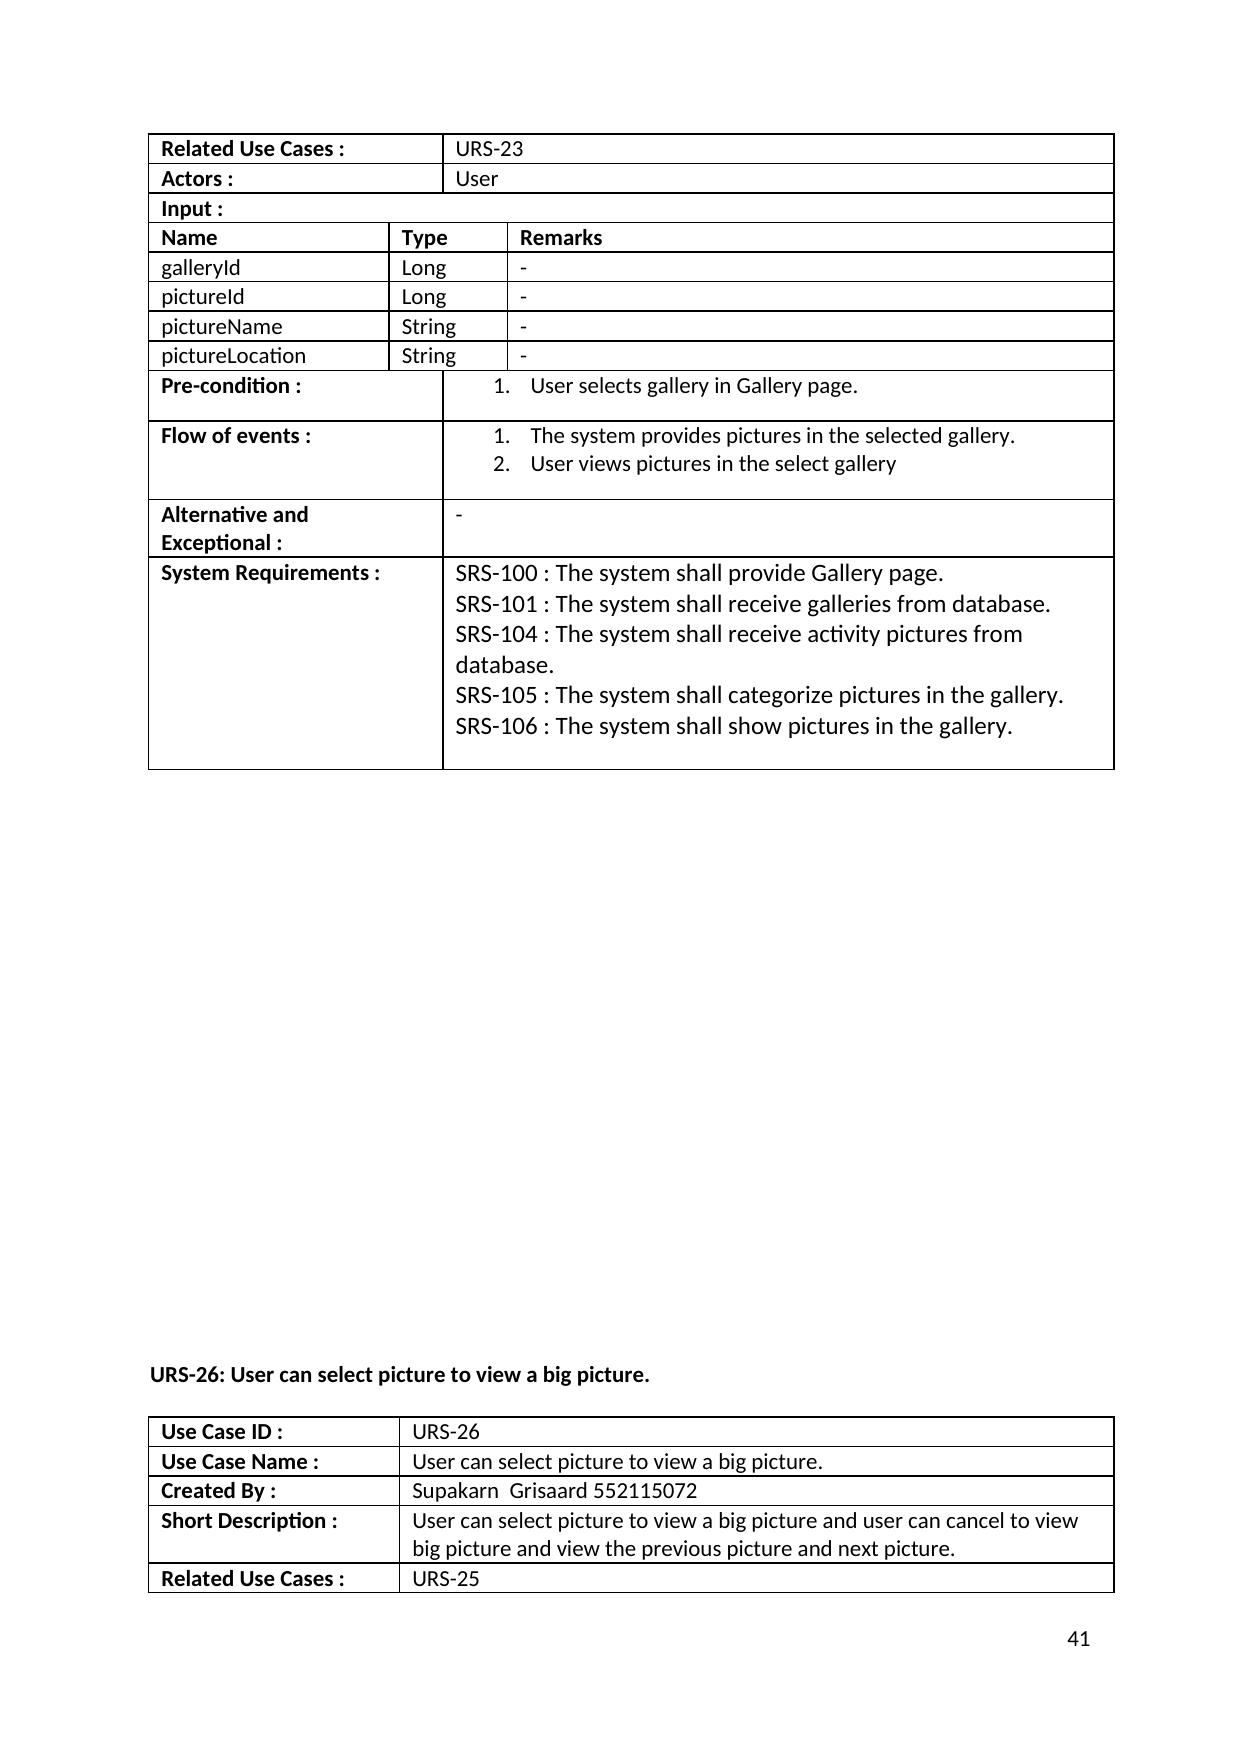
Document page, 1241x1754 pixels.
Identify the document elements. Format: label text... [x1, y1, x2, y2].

table_cell pictureLocation [149, 342, 388, 369]
table_cell Alternative and Exceptional : [149, 500, 442, 556]
table_cell The system provides pictures in the selected gallery. User views pictures in the select gallery [444, 422, 1113, 498]
table_cell galleryId [149, 253, 388, 281]
table_cell User [444, 164, 1113, 192]
table_cell Use Case Name : [149, 1447, 399, 1475]
table_cell System Requirements : [149, 558, 442, 769]
table_cell Flow of events : [149, 422, 442, 498]
table_cell Short Description : [149, 1506, 399, 1562]
table_cell - [508, 312, 1113, 340]
table_cell - [444, 500, 1113, 556]
table_header URS-26 [400, 1418, 1113, 1446]
table_header Use Case ID : [149, 1418, 399, 1446]
table_cell Created By : [149, 1477, 399, 1505]
table_cell Long [390, 253, 507, 281]
table_cell pictureId [149, 282, 388, 310]
table_cell Related Use Cases : [149, 135, 442, 162]
table_cell URS-23 [444, 135, 1113, 162]
table_cell Related Use Cases : [149, 1564, 399, 1592]
text URS-26: User can select picture to view a big picture. [150, 1360, 1090, 1388]
table_cell - [508, 253, 1113, 281]
table_cell Remarks [508, 223, 1113, 251]
table_cell pictureName [149, 312, 388, 340]
table_cell Actors : [149, 164, 442, 192]
table_cell Pre-condition : [149, 371, 442, 420]
table_cell String [390, 342, 507, 369]
table_cell Type [390, 223, 507, 251]
table_cell - [508, 342, 1113, 369]
table_cell String [390, 312, 507, 340]
table_cell User can select picture to view a big picture and user can cancel to view big picture and view the previous picture and next picture. [400, 1506, 1113, 1562]
table_cell - [508, 282, 1113, 310]
table_cell Input : [149, 194, 1113, 222]
table_cell Long [390, 282, 507, 310]
table_cell User selects gallery in Gallery page. [444, 371, 1113, 420]
table_cell URS-25 [400, 1564, 1113, 1592]
table_cell SRS-100 : The system shall provide Gallery page. SRS-101 : The system shall receive galleries from database. SRS-104 : The system shall receive activity pictures from database. SRS-105 : The system shall categorize pictures in the gallery. SRS-106 : The system shall show pictures in the gallery. [444, 558, 1113, 769]
table_cell User can select picture to view a big picture. [400, 1447, 1113, 1475]
table_cell Name [149, 223, 388, 251]
table_cell Supakarn Grisaard 552115072 [400, 1477, 1113, 1505]
